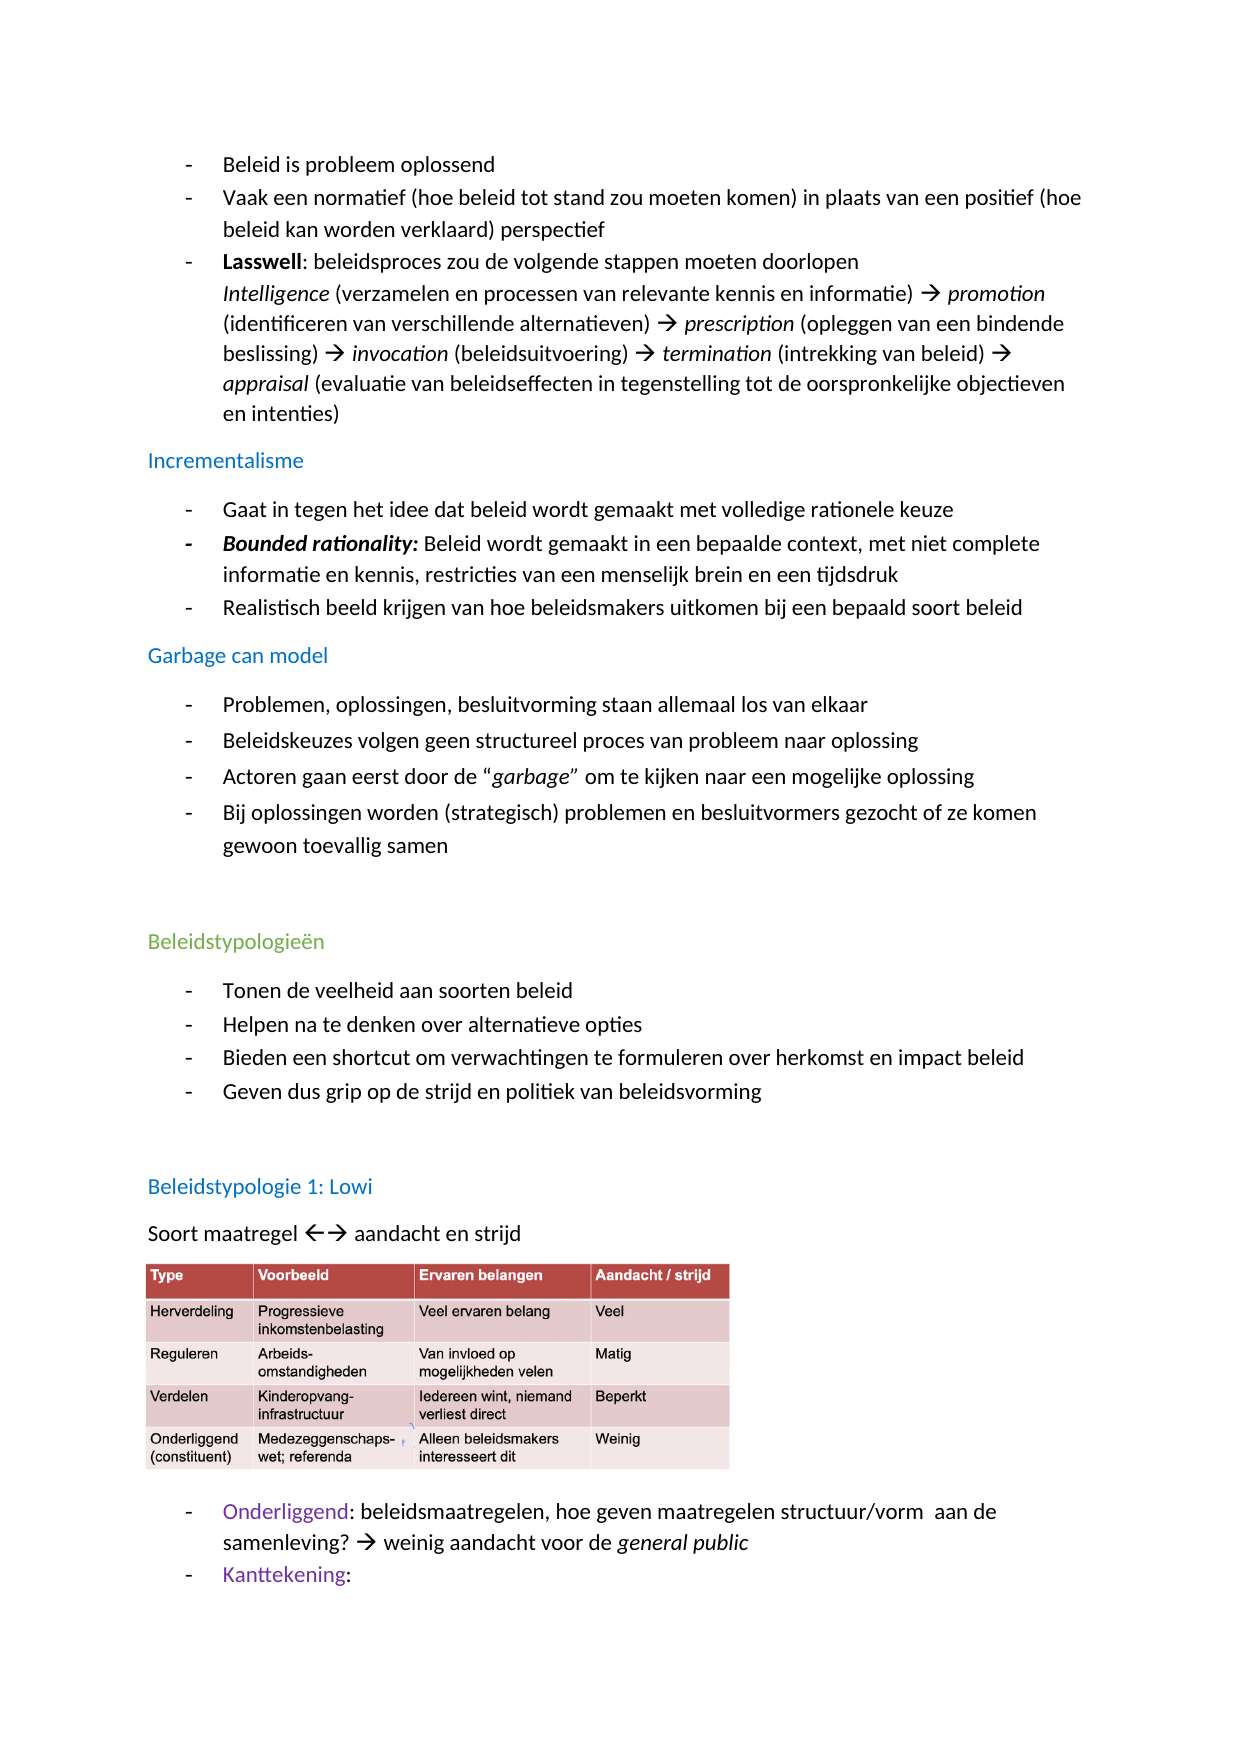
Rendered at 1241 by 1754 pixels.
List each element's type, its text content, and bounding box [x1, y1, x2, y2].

list Problemen, oplossingen, besluitvorming staan allemaal los van elkaar [185, 688, 1093, 719]
list Realistisch beeld krijgen van hoe beleidsmakers uitkomen bij een bepaald soort beleid [185, 591, 1093, 622]
text Beleidstypologieën [148, 927, 1093, 955]
list Bieden een shortcut om verwachtingen te formuleren over herkomst en impact beleid [185, 1041, 1093, 1073]
list Actoren gaan eerst door de “garbage” om te kijken naar een mogelijke oplossing [185, 760, 1093, 791]
list Gaat in tegen het idee dat beleid wordt gemaakt met volledige rationele keuze [185, 493, 1093, 524]
picture [142, 1258, 735, 1474]
text Garbage can model [148, 641, 1093, 669]
list Beleidskeuzes volgen geen structureel proces van probleem naar oplossing [185, 724, 1093, 755]
text Beleidstypologie 1: Lowi [148, 1172, 1093, 1200]
list Bounded rationality: Beleid wordt gemaakt in een bepaalde context, met niet complete informatie en kennis, restricties van een menselijk brein en een tijdsdruk [185, 527, 1093, 588]
list Beleid is probleem oplossend [185, 148, 1093, 179]
list Bij oplossingen worden (strategisch) problemen en besluitvormers gezocht of ze komen gewoon toevallig samen [185, 796, 1093, 859]
list Tonen de veelheid aan soorten beleid [185, 974, 1093, 1005]
list Intelligence (verzamelen en processen van relevante kennis en informatie) promotion (identificeren van verschillende alternatieven) prescription (opleggen van een bindende beslissing) invocation (beleidsuitvoering) termination (intrekking van beleid) appraisal (evaluatie van beleidseffecten in tegenstelling tot de oorspronkelijke objectieven en intenties) [223, 279, 1093, 428]
text Incrementalisme [148, 446, 1093, 474]
list Helpen na te denken over alternatieve opties [185, 1008, 1093, 1039]
list Vaak een normatief (hoe beleid tot stand zou moeten komen) in plaats van een positief (hoe beleid kan worden verklaard) perspectief [185, 181, 1093, 243]
text Soort maatregel aandacht en strijd [148, 1219, 1093, 1247]
list Kanttekening: [185, 1558, 1093, 1590]
list Geven dus grip op de strijd en politiek van beleidsvorming [185, 1075, 1093, 1106]
list Lasswell: beleidsproces zou de volgende stappen moeten doorlopen [185, 245, 1093, 276]
